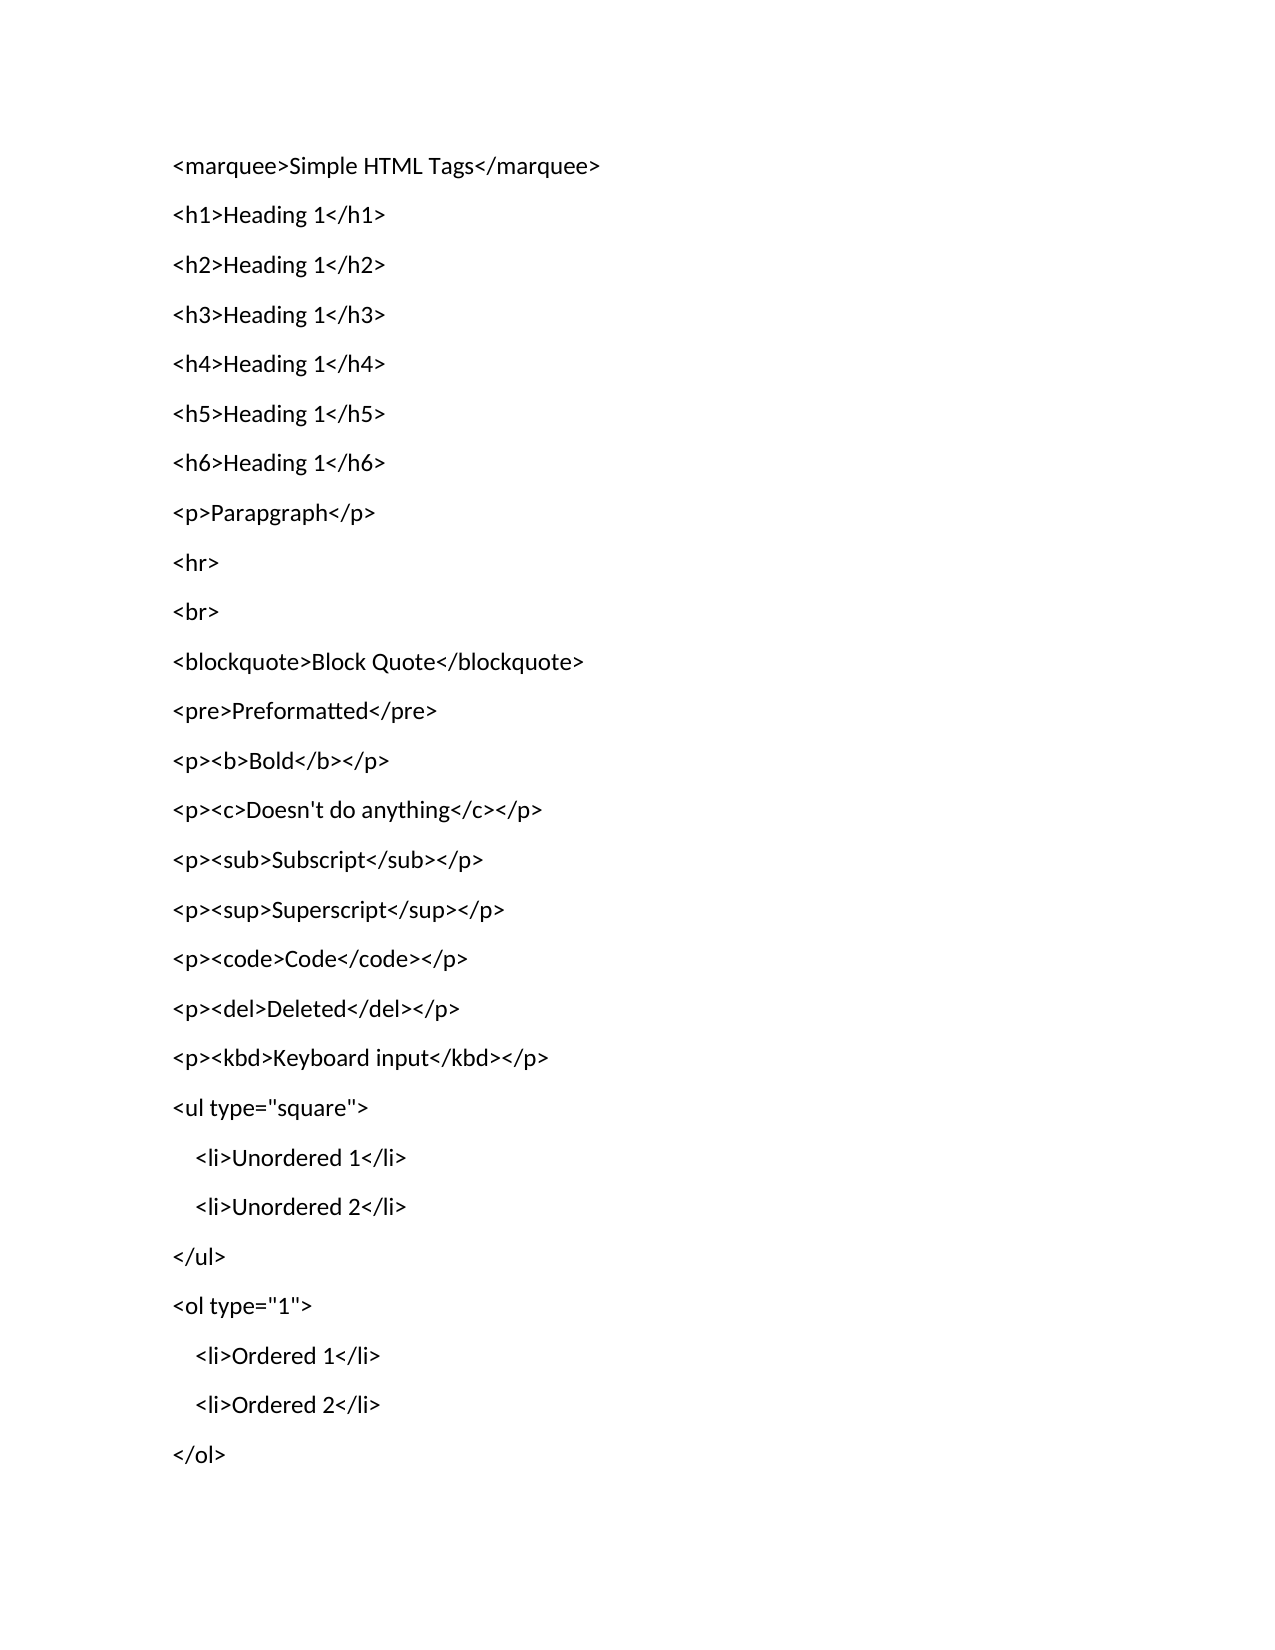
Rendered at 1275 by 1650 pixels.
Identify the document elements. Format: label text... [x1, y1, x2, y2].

text <h1>Heading 1</h1> [150, 199, 1125, 230]
text </ul> [150, 1241, 1125, 1271]
text <p><b>Bold</b></p> [150, 745, 1125, 776]
text <p><del>Deleted</del></p> [150, 993, 1125, 1023]
text <br> [150, 596, 1125, 627]
text <p><kbd>Keyboard input</kbd></p> [150, 1042, 1125, 1073]
text <h2>Heading 1</h2> [150, 249, 1125, 280]
text <ol type="1"> [150, 1290, 1125, 1321]
text <marquee>Simple HTML Tags</marquee> [150, 150, 1125, 181]
text <h3>Heading 1</h3> [150, 299, 1125, 329]
text <p><sub>Subscript</sub></p> [150, 844, 1125, 875]
text <p><code>Code</code></p> [150, 943, 1125, 974]
text <li>Unordered 2</li> [150, 1191, 1125, 1222]
text <hr> [150, 547, 1125, 577]
text <p>Parapgraph</p> [150, 497, 1125, 528]
text <ul type="square"> [150, 1092, 1125, 1123]
text <li>Ordered 1</li> [150, 1340, 1125, 1371]
text <p><sup>Superscript</sup></p> [150, 894, 1125, 924]
text </ol> [150, 1439, 1125, 1470]
text <li>Ordered 2</li> [150, 1389, 1125, 1420]
text <h4>Heading 1</h4> [150, 348, 1125, 379]
text <h5>Heading 1</h5> [150, 398, 1125, 428]
text <pre>Preformatted</pre> [150, 695, 1125, 726]
text <p><c>Doesn't do anything</c></p> [150, 794, 1125, 825]
text <li>Unordered 1</li> [150, 1142, 1125, 1172]
text <blockquote>Block Quote</blockquote> [150, 646, 1125, 676]
text <h6>Heading 1</h6> [150, 447, 1125, 478]
